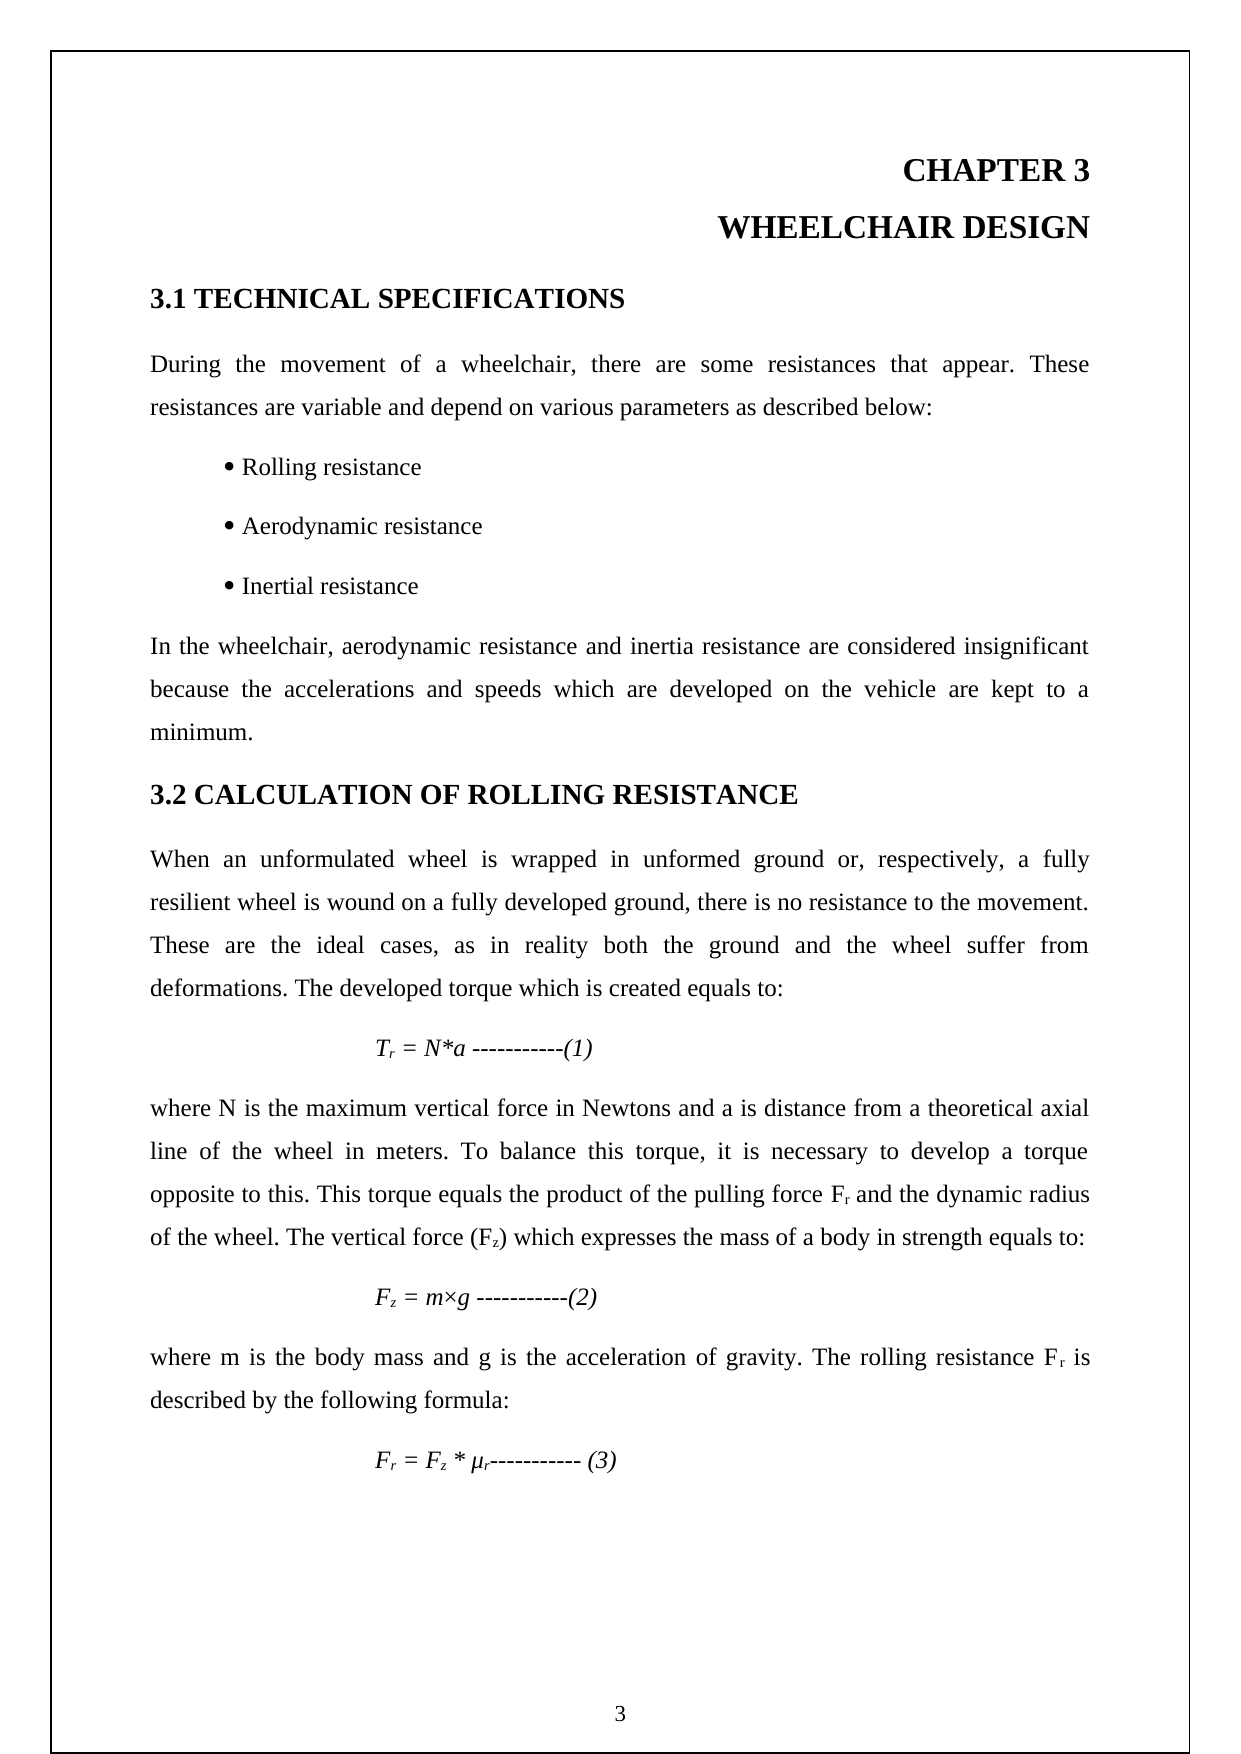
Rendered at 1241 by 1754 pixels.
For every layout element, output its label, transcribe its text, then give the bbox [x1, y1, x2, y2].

text Tr = N*a -----------(1) [300, 1033, 1090, 1062]
text where m is the body mass and g is the acceleration of gravity. The rolling resistance Fr is described by the following formula: [150, 1342, 1090, 1414]
text Aerodynamic resistance [150, 511, 1090, 540]
text Fr = Fz * μr----------- (3) [300, 1445, 1090, 1473]
text During the movement of a wheelchair, there are some resistances that appear. These resistances are variable and depend on various parameters as described below: [150, 349, 1090, 421]
text When an unformulated wheel is wrapped in unformed ground or, respectively, a fully resilient wheel is wound on a fully developed ground, there is no resistance to the movement. These are the ideal cases, as in reality both the ground and the wheel suffer from deformations. The developed torque which is created equals to: [150, 844, 1090, 1002]
text Inertial resistance [150, 571, 1090, 600]
text WHEELCHAIR DESIGN [150, 207, 1090, 246]
text 3.2 CALCULATION OF ROLLING RESISTANCE [150, 777, 1090, 811]
text where N is the maximum vertical force in Newtons and a is distance from a theoretical axial line of the wheel in meters. To balance this torque, it is necessary to develop a torque opposite to this. This torque equals the product of the pulling force Fr and the dynamic radius of the wheel. The vertical force (Fz) which expresses the mass of a body in strength equals to: [150, 1093, 1090, 1251]
text 3.1 TECHNICAL SPECIFICATIONS [150, 282, 1090, 315]
text In the wheelchair, aerodynamic resistance and inertia resistance are considered insignificant because the accelerations and speeds which are developed on the vehicle are kept to a minimum. [150, 631, 1090, 746]
text Fz = m×g -----------(2) [150, 1282, 1090, 1311]
text CHAPTER 3 [150, 150, 1090, 188]
text Rolling resistance [150, 452, 1090, 480]
